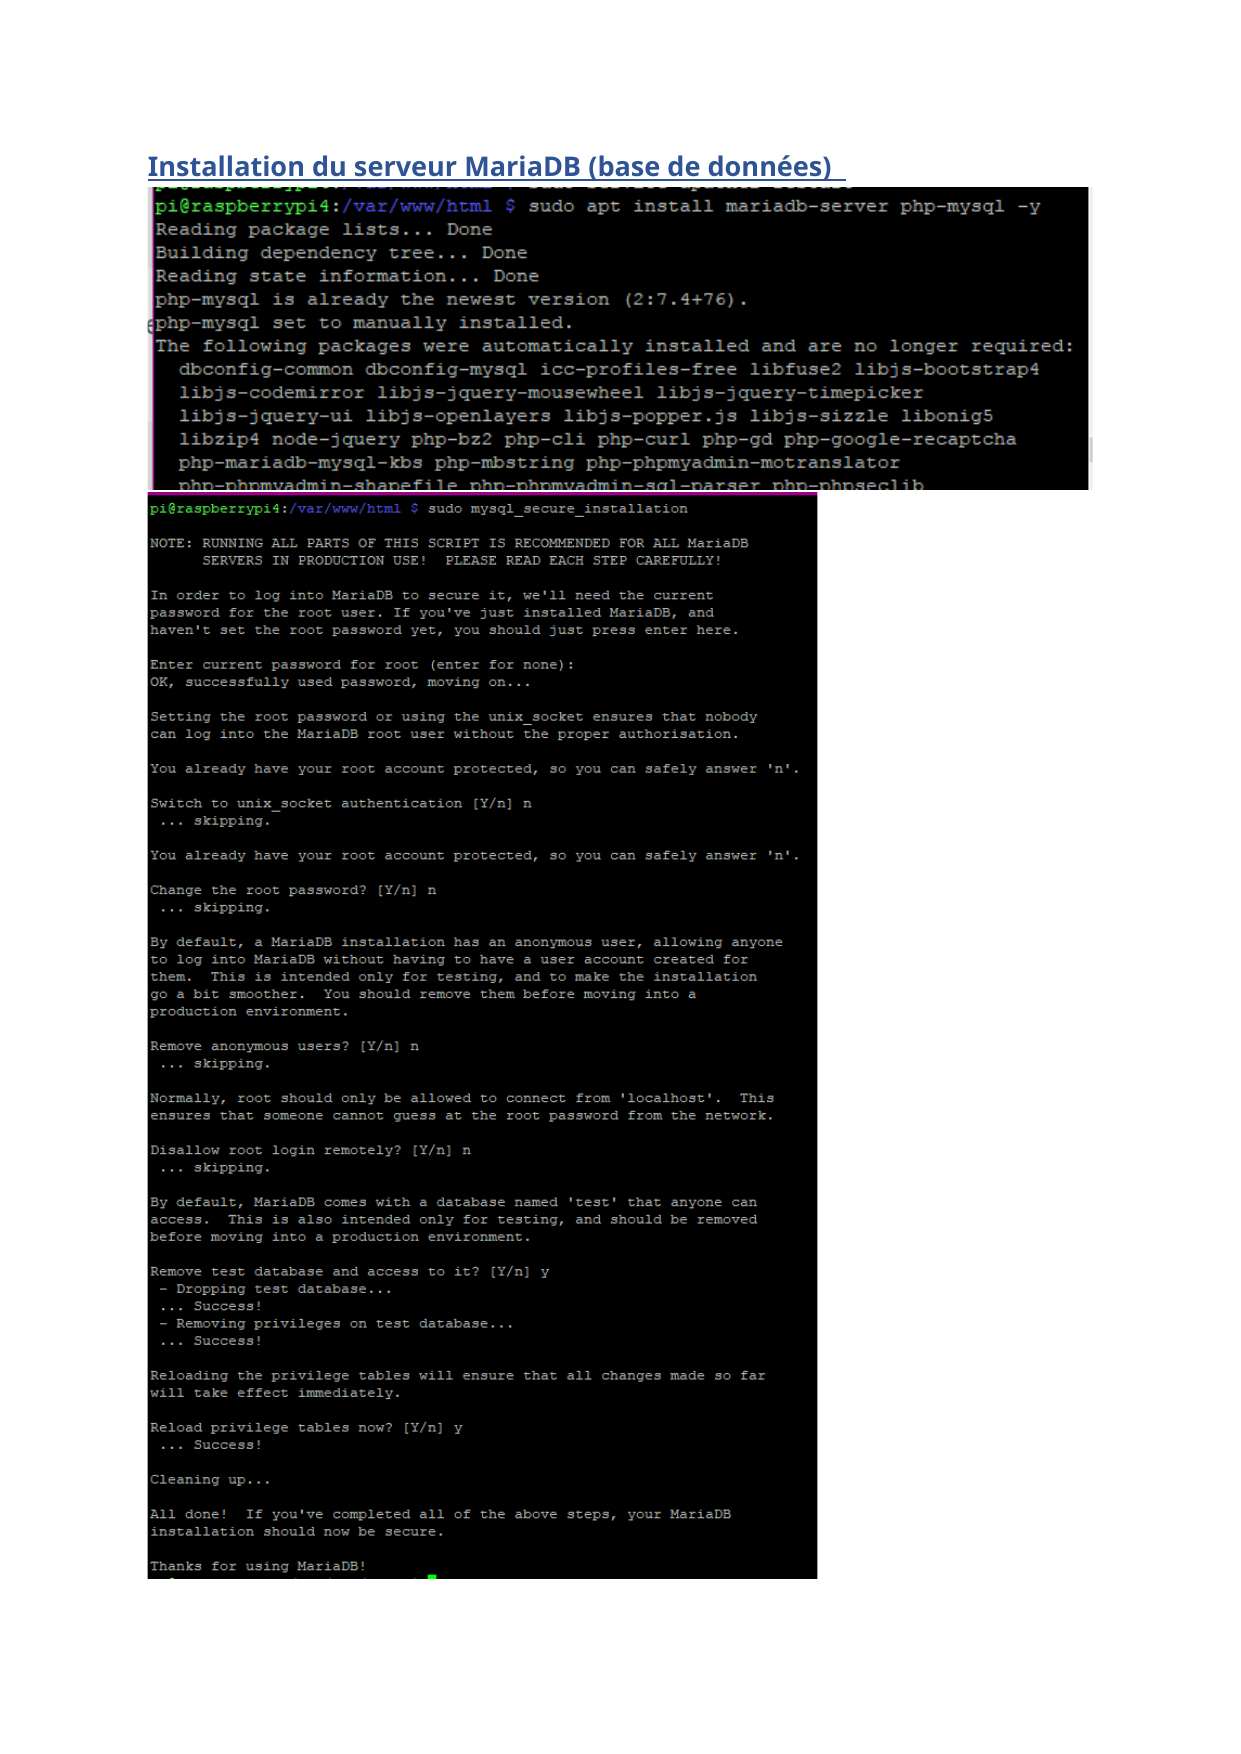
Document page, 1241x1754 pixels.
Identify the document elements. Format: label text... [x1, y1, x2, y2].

picture [147, 492, 818, 1579]
picture [147, 187, 1093, 490]
subtitle Installation du serveur MariaDB (base de données) [148, 148, 1093, 184]
